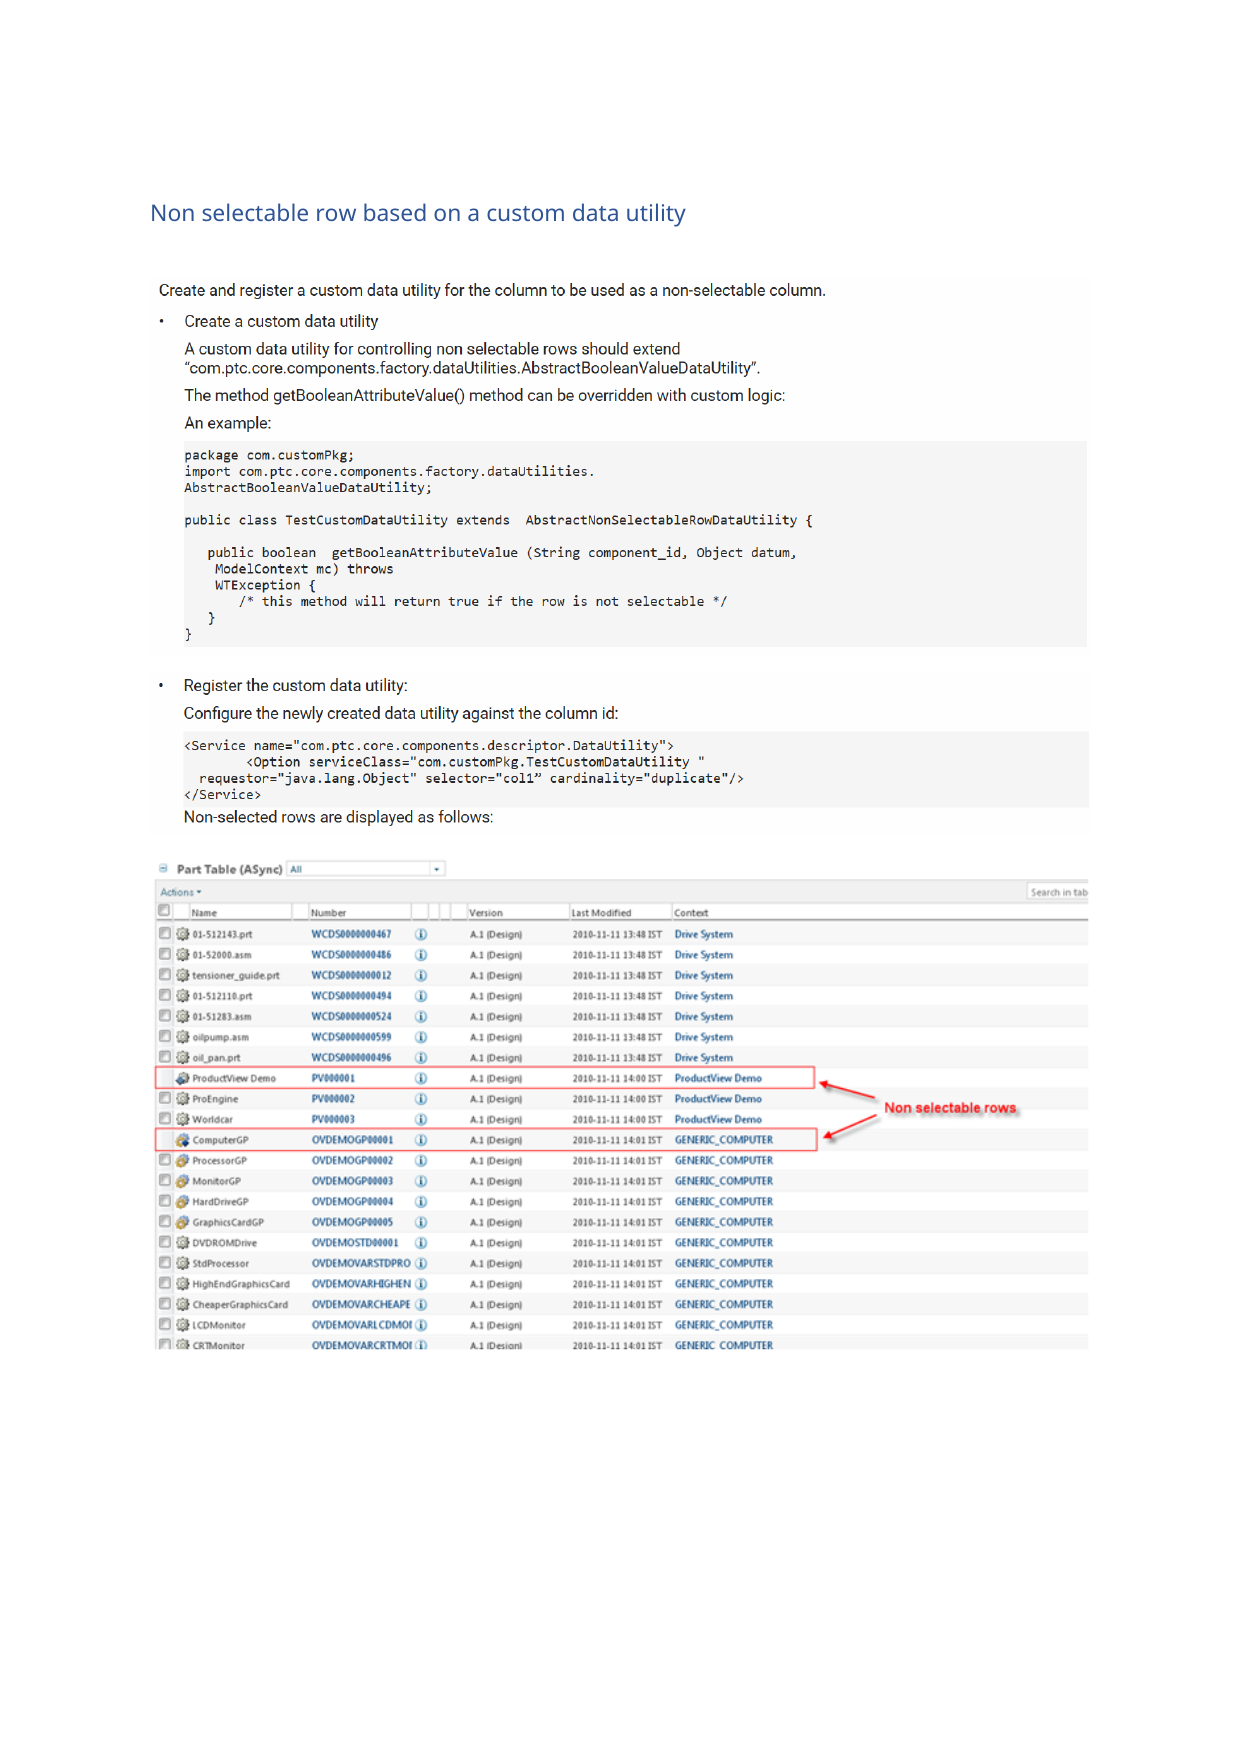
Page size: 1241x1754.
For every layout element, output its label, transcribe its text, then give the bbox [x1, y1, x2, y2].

picture [150, 673, 1091, 835]
picture [150, 853, 1091, 1352]
subtitle Non selectable row based on a custom data utility [150, 197, 1090, 228]
picture [150, 277, 1091, 655]
